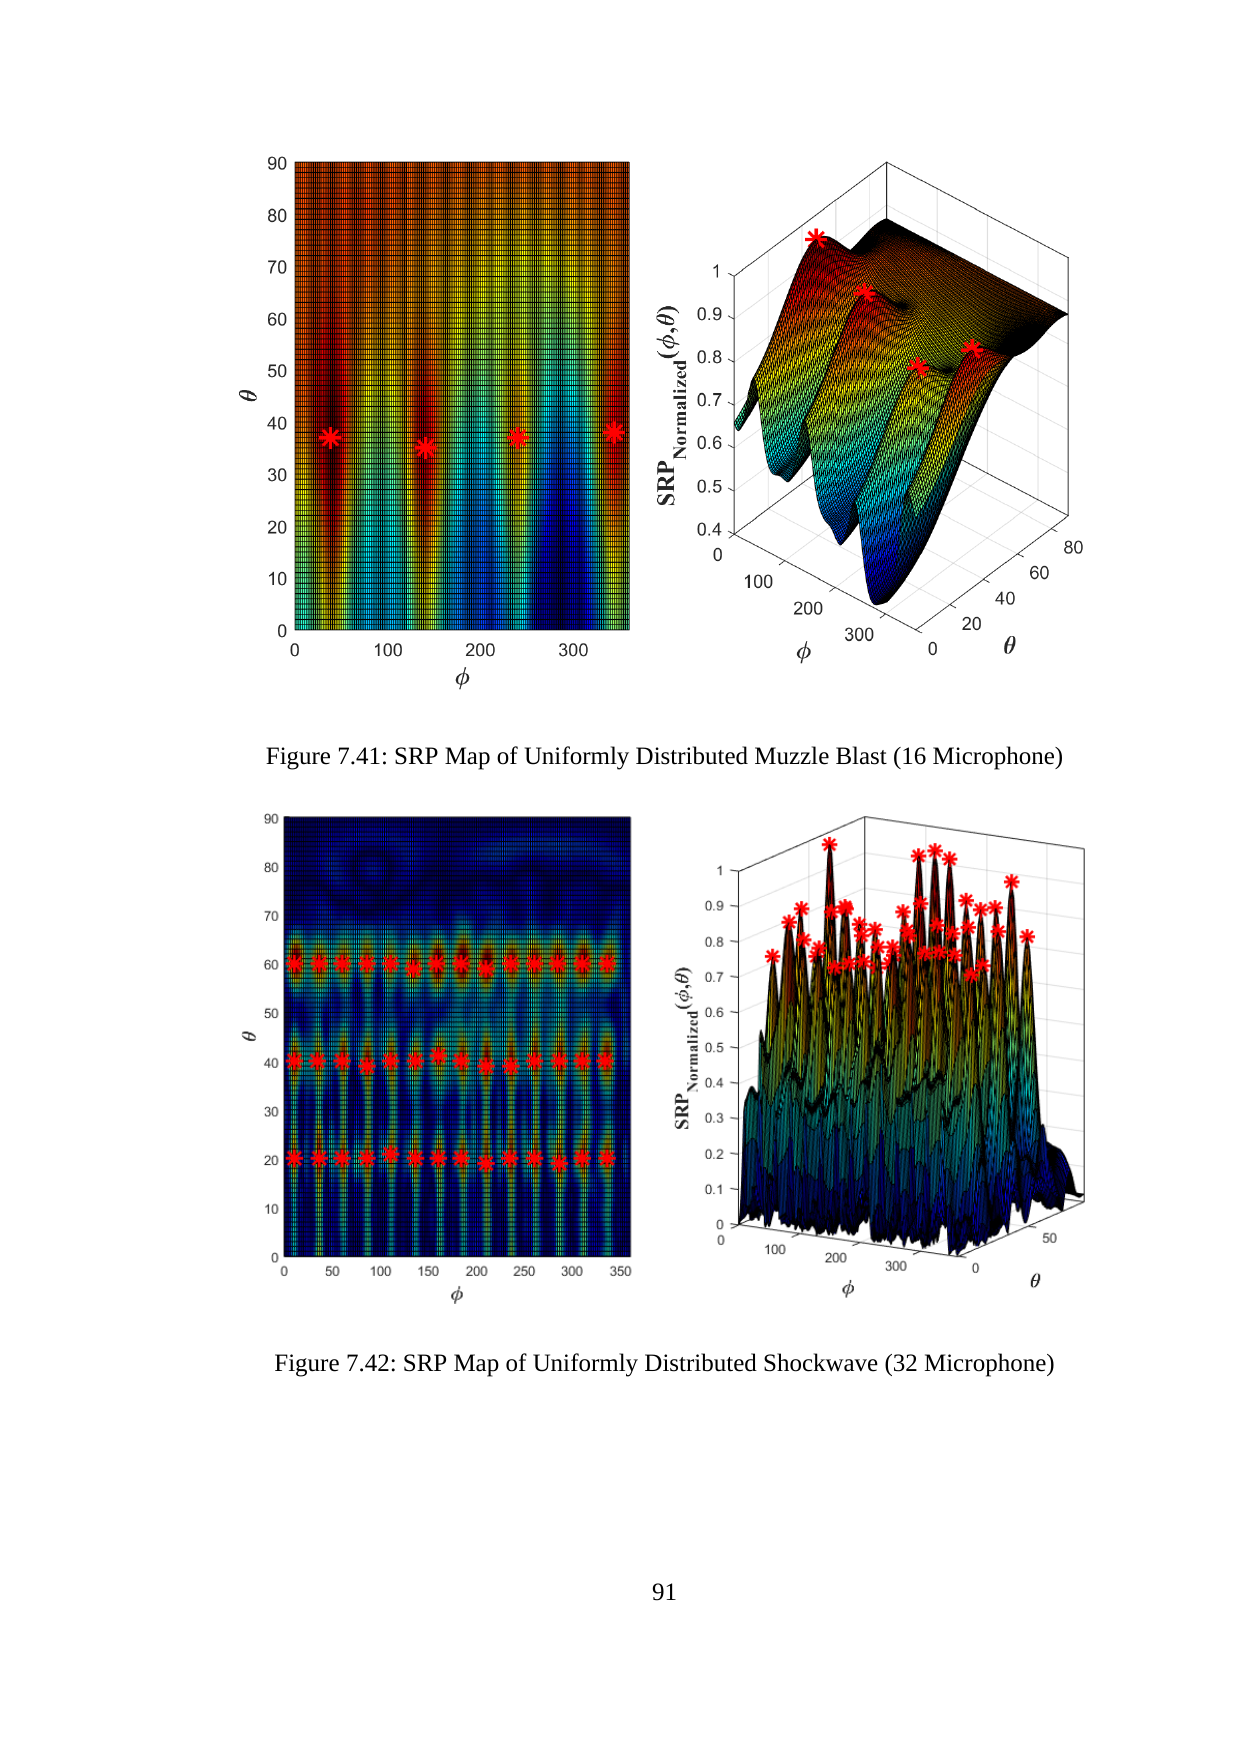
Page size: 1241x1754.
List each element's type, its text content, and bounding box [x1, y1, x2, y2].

picture [236, 147, 1092, 702]
picture [236, 809, 1093, 1309]
